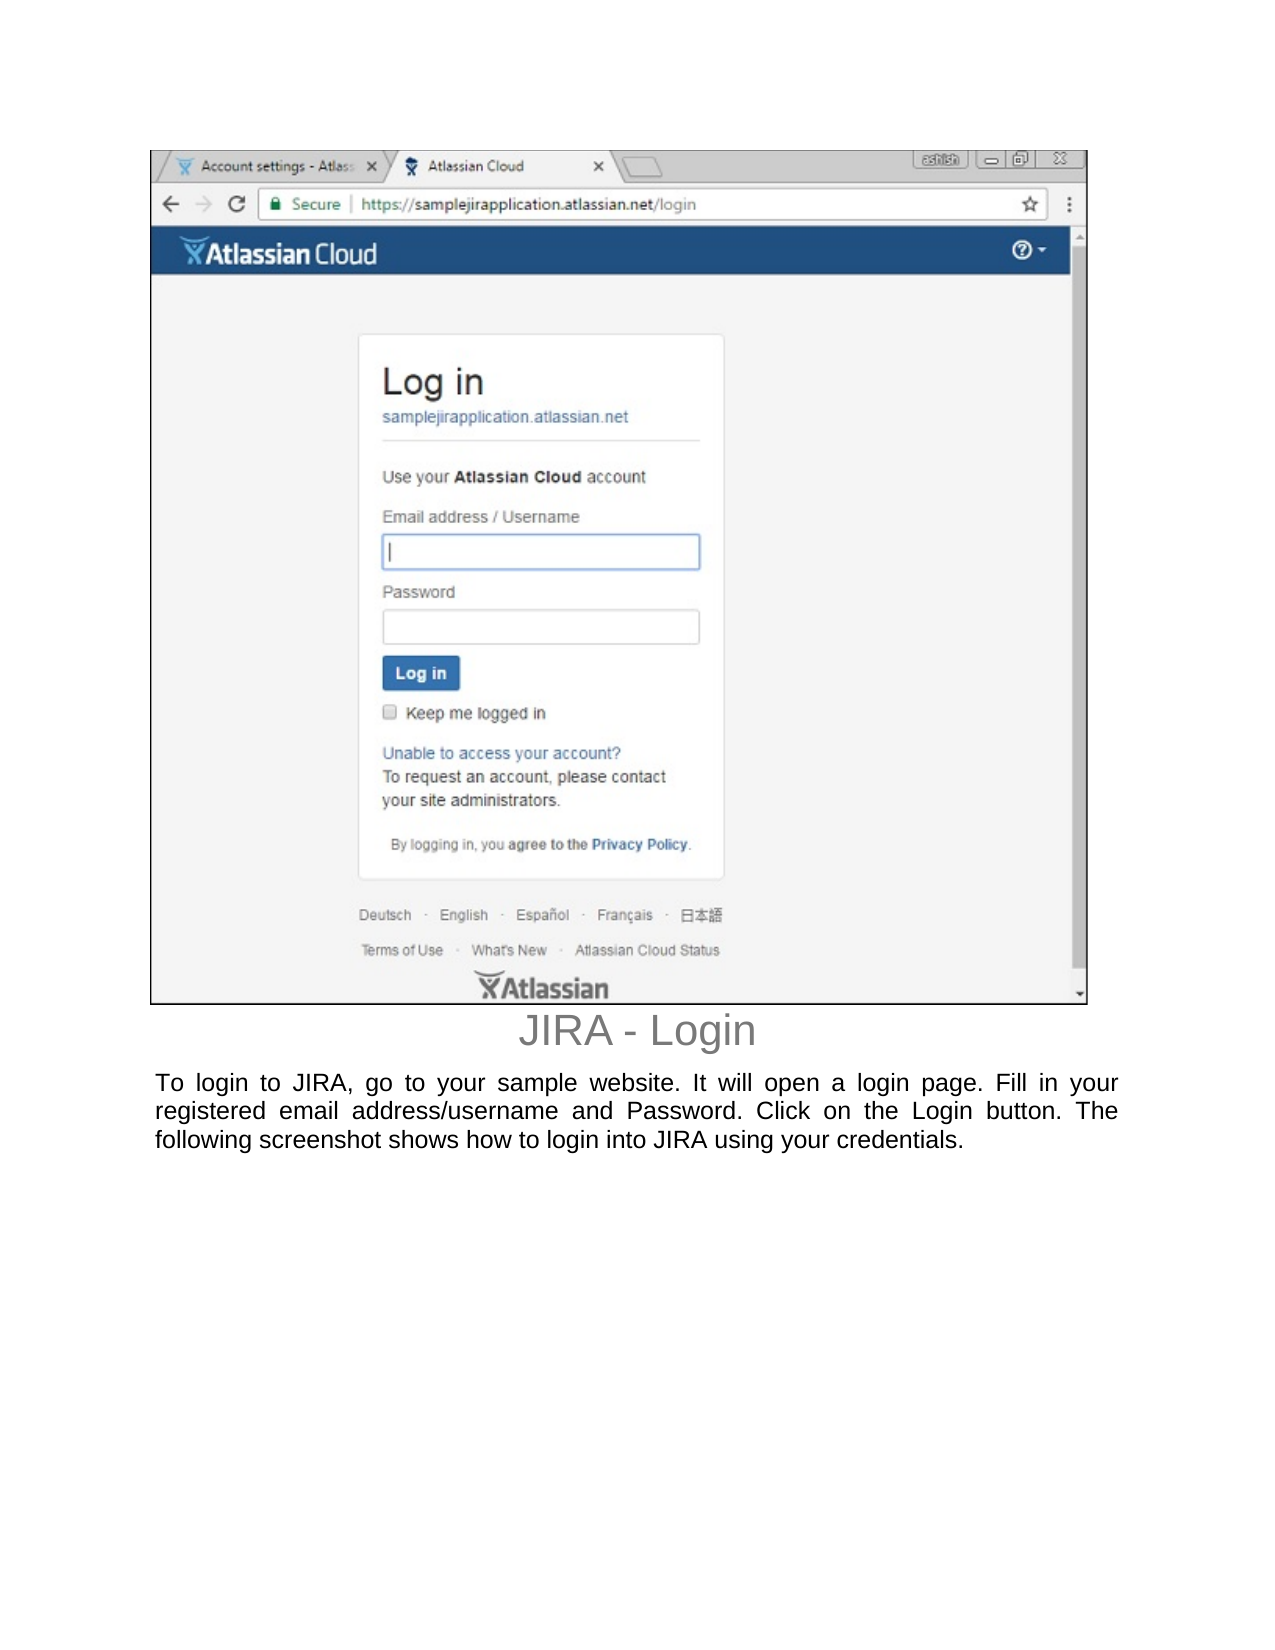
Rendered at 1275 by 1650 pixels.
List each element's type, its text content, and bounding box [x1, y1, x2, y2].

text JIRA - Login [150, 1005, 1125, 1055]
picture [150, 150, 1088, 1005]
text To login to JIRA, go to your sample website. It will open a login page. Fill in your registered email address/username and Password. Click on the Login button. The following screenshot shows how to login into JIRA using your credentials. [155, 1067, 1120, 1154]
